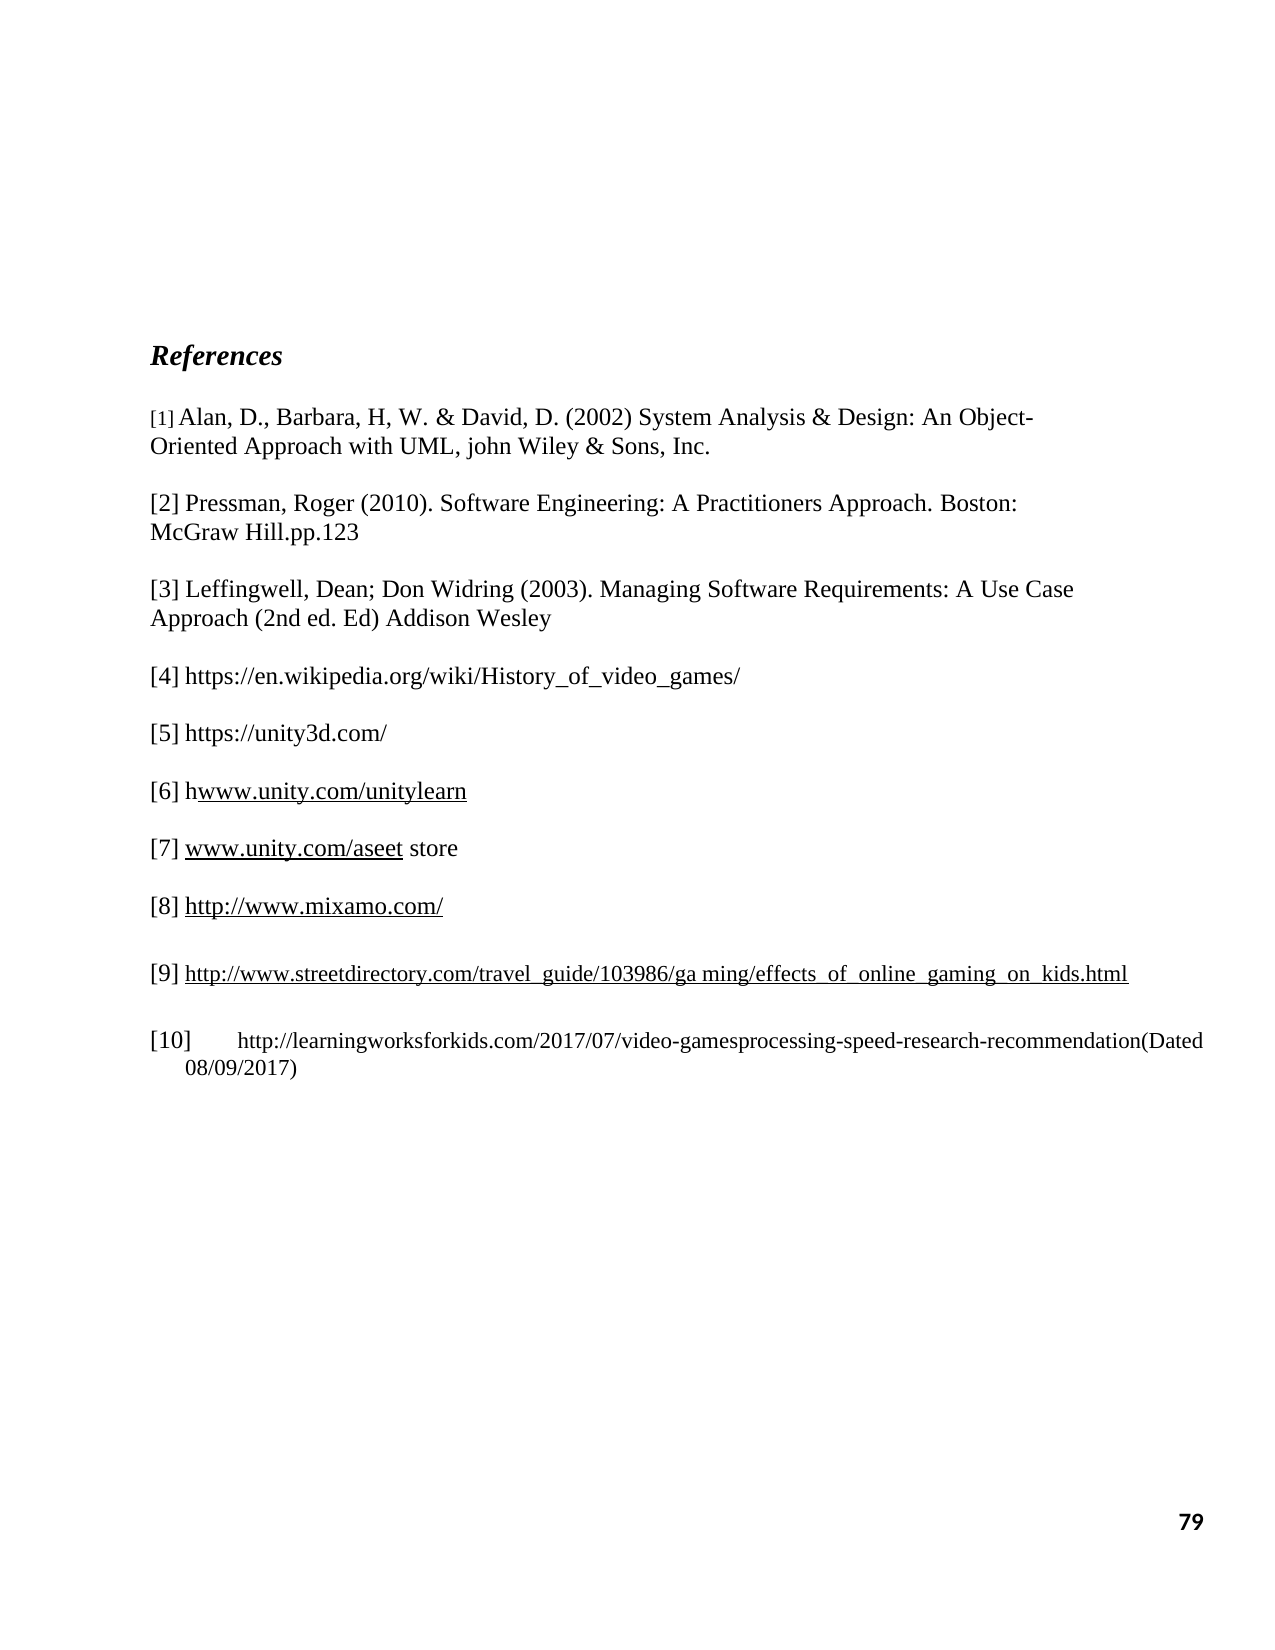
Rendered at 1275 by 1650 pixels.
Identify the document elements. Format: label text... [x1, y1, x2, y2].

list http://www.streetdirectory.com/travel_guide/103986/ga ming/effects_of_online_gaming_on_kids.html [150, 958, 1275, 987]
subtitle References [150, 338, 1275, 372]
list www.unity.com/aseet store [150, 833, 1275, 862]
list https://en.wikipedia.org/wiki/History_of_video_games/ [150, 661, 1275, 689]
list http://www.mixamo.com/ [150, 891, 1275, 919]
list hwww.unity.com/unitylearn [150, 776, 1275, 804]
list Alan, D., Barbara, H, W. & David, D. (2002) System Analysis & Design: An Object- Oriented Approach with UML, john Wiley & Sons, Inc. [150, 402, 1090, 459]
list Leffingwell, Dean; Don Widring (2003). Managing Software Requirements: A Use Case Approach (2nd ed. Ed) Addison Wesley [150, 574, 1081, 632]
list https://unity3d.com/ [150, 718, 1275, 747]
list http://learningworksforkids.com/2017/07/video-gamesprocessing-speed-research-recommendation(Dated 08/09/2017) [150, 1025, 1275, 1080]
list Pressman, Roger (2010). Software Engineering: A Practitioners Approach. Boston: [150, 488, 1275, 517]
text McGraw Hill.pp.123 [150, 517, 1275, 546]
